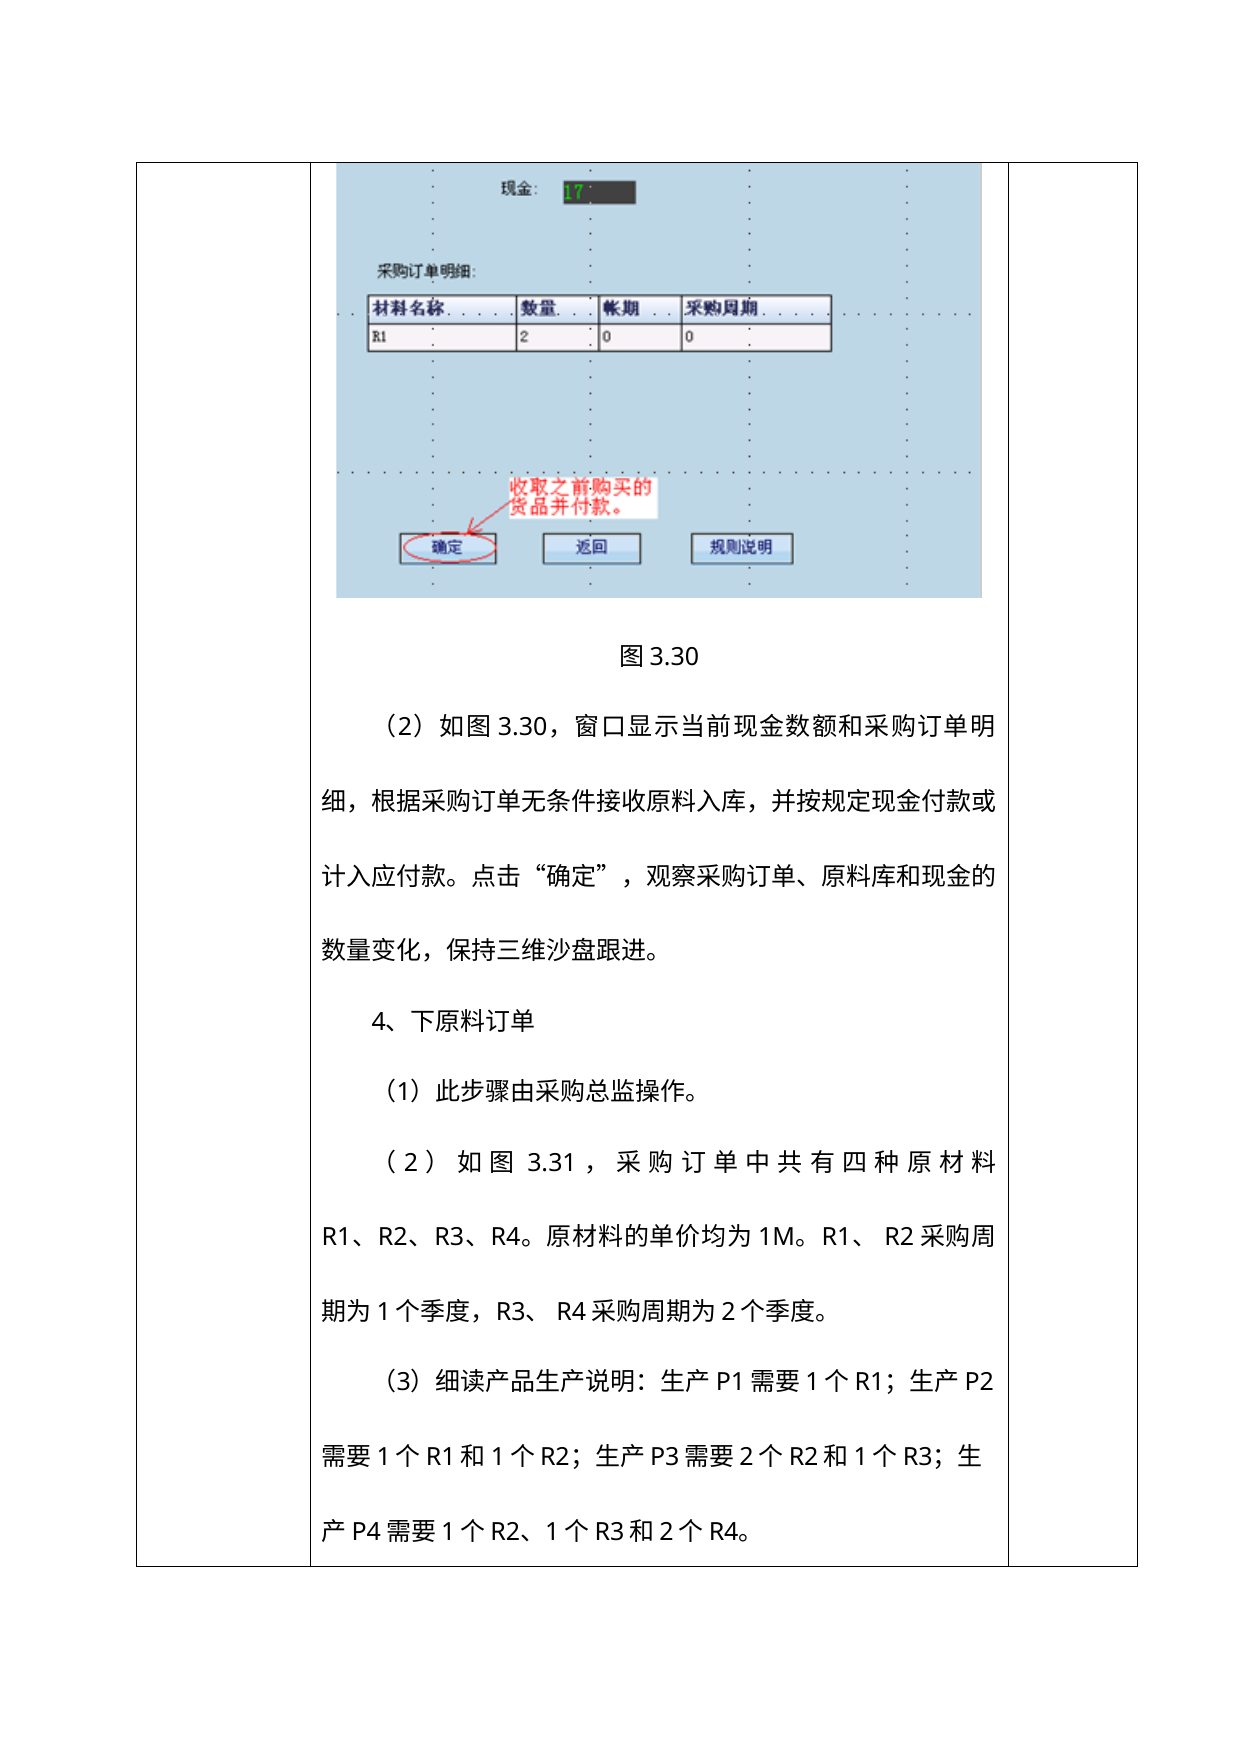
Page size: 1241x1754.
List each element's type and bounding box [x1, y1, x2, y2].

picture [336, 163, 982, 598]
table_cell [311, 163, 1008, 1566]
